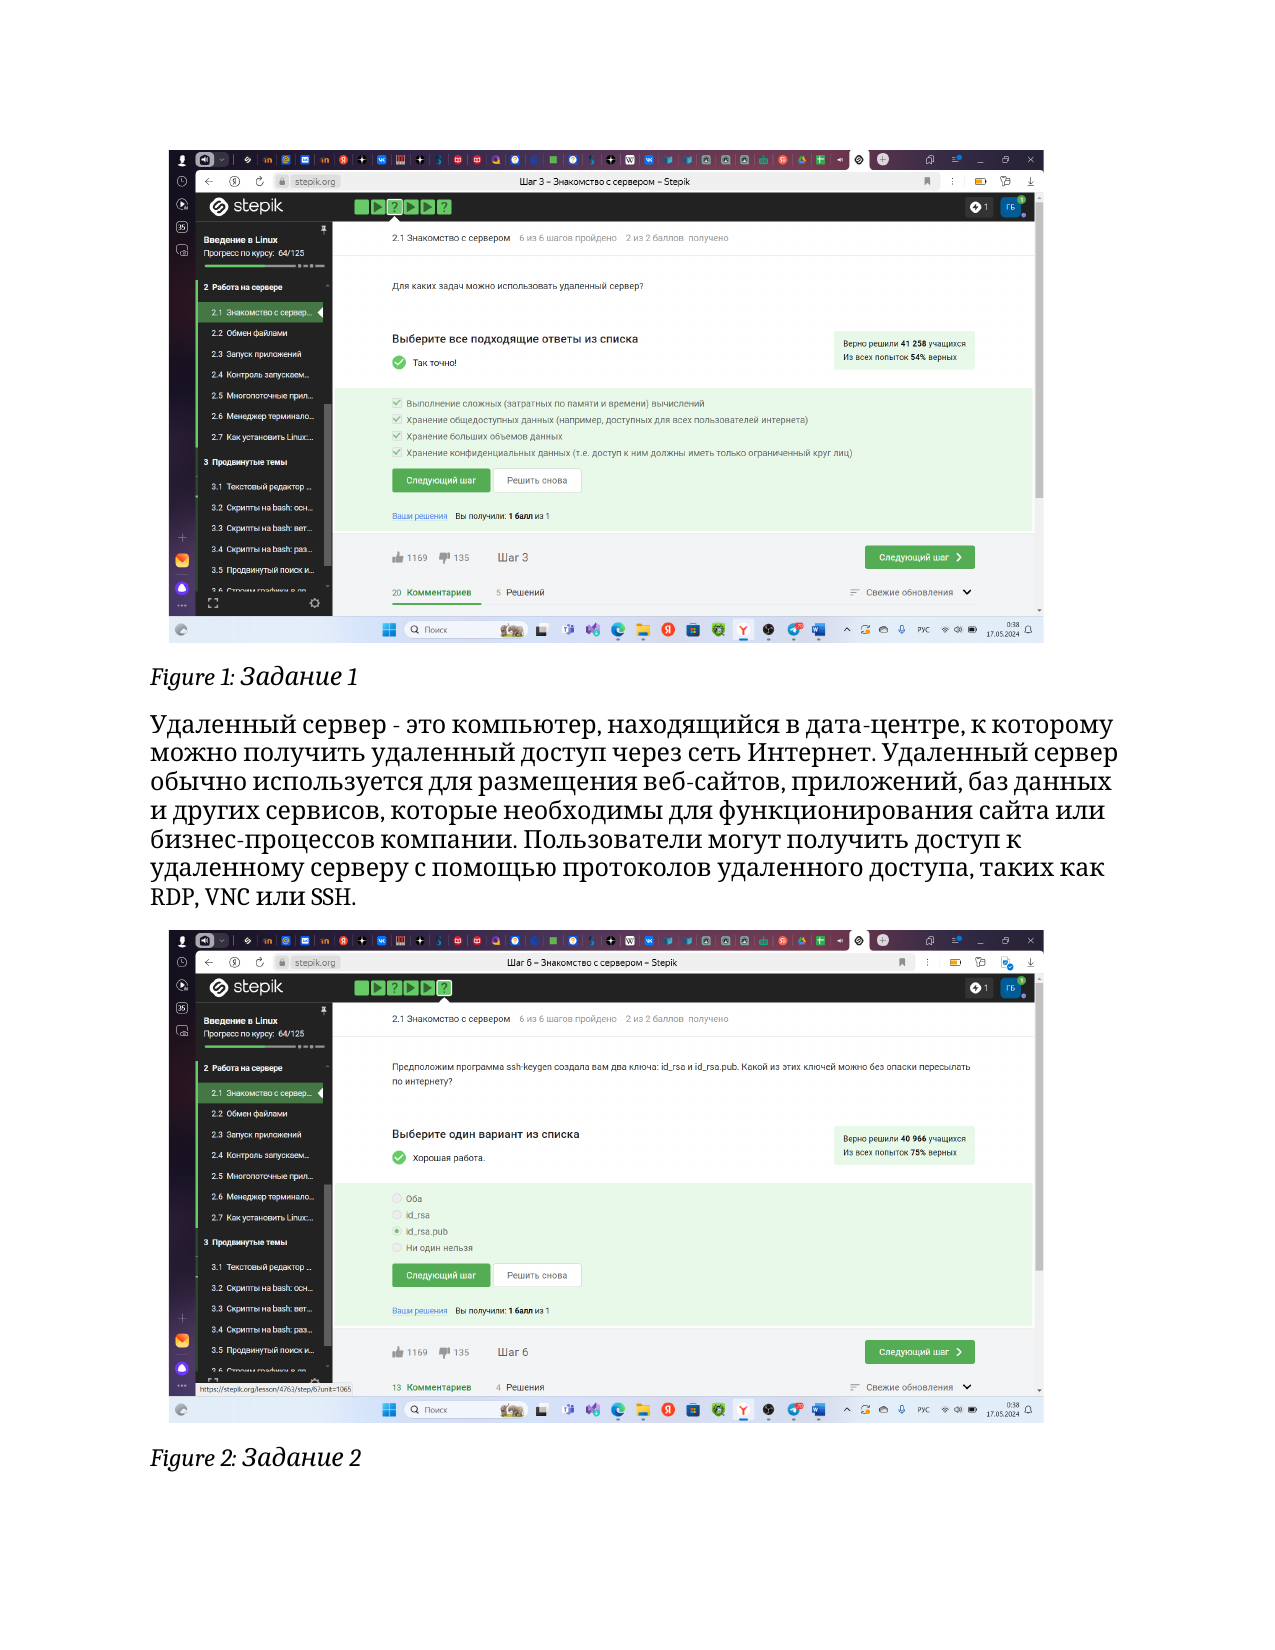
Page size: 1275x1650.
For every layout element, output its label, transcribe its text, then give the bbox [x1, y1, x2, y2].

text Figure 1: Задание 1 [150, 663, 1125, 692]
text Удаленный сервер - это компьютер, находящийся в дата-центре, к которому можно получить удаленный доступ через сеть Интернет. Удаленный сервер обычно используется для размещения веб-сайтов, приложений, баз данных и других сервисов, которые необходимы для функционирования сайта или бизнес-процессов компании. Пользователи могут получить доступ к удаленному серверу с помощью протоколов удаленного доступа, таких как RDP, VNC или SSH. [150, 711, 1125, 912]
text Figure 2: Задание 2 [150, 1443, 1125, 1472]
picture [168, 150, 1044, 643]
picture [168, 930, 1044, 1423]
